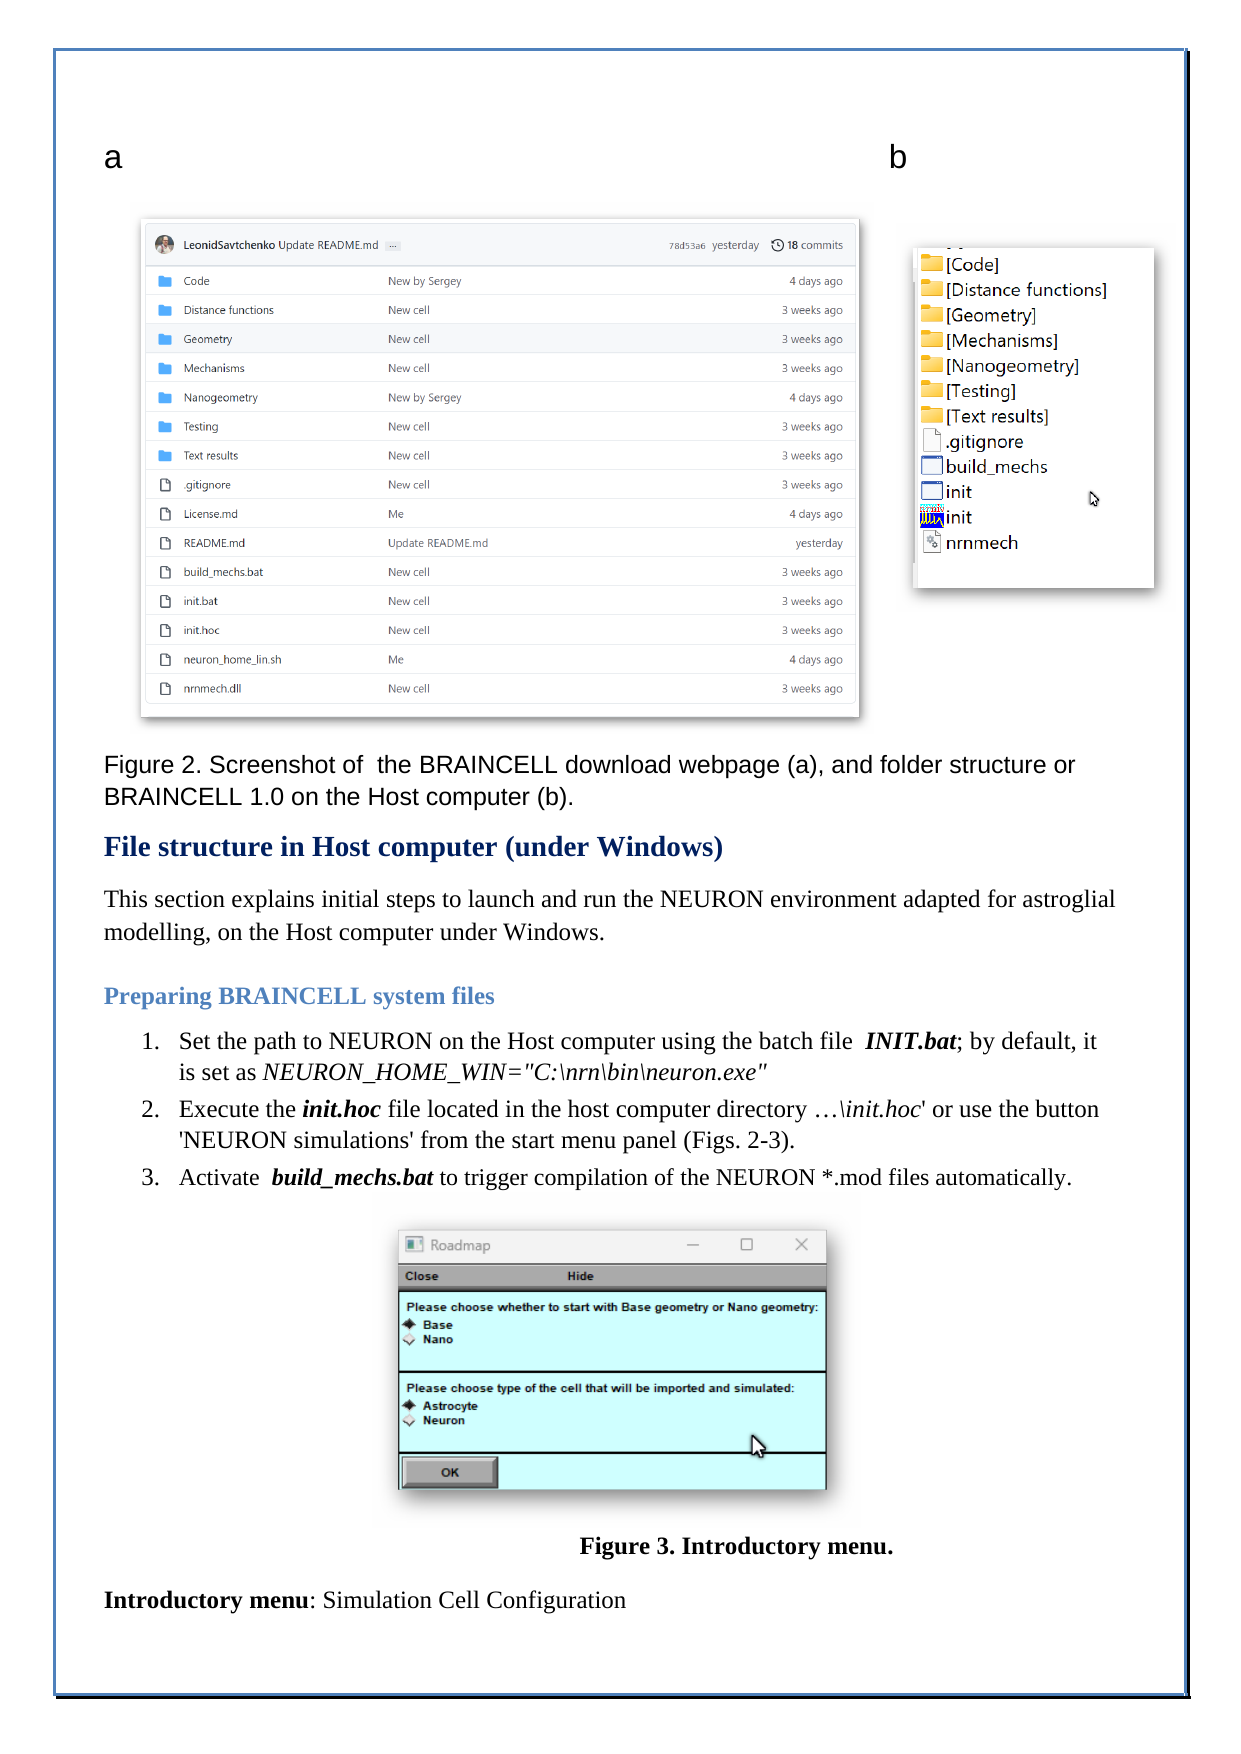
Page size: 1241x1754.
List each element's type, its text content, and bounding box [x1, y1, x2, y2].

text This section explains initial steps to launch and run the NEURON environment adapted for astroglial modelling, on the Host computer under Windows. [103, 884, 1121, 946]
text Preparing BRAINCELL system files [103, 981, 1154, 1010]
text Introductory menu: Simulation Cell Configuration [103, 1589, 1152, 1614]
picture [124, 202, 876, 734]
text a b [103, 137, 1154, 175]
text 1. Set the path to NEURON on the Host computer using the batch file INIT.bat; by default, it is set as NEURON_HOME_WIN="C:\nrn\bin\neuron.exe" [141, 1026, 1111, 1086]
picture [888, 223, 1178, 612]
text 3. Activate build_mechs.bat to trigger compilation of the NEURON *.mod files automatically. [141, 1162, 1073, 1190]
picture [361, 1192, 864, 1528]
text Figure 3. Introductory menu. [579, 1531, 1154, 1560]
text Figure 2. Screenshot of the BRAINCELL download webpage (a), and folder structure or BRAINCELL 1.0 on the Host computer (b). [103, 750, 1152, 810]
text 2. Execute the init.hoc file located in the host computer directory …\init.hoc' or use the button 'NEURON simulations' from the start menu panel (Figs. 2-3). [141, 1094, 1116, 1154]
text File structure in Host computer (under Windows) [103, 829, 1154, 863]
